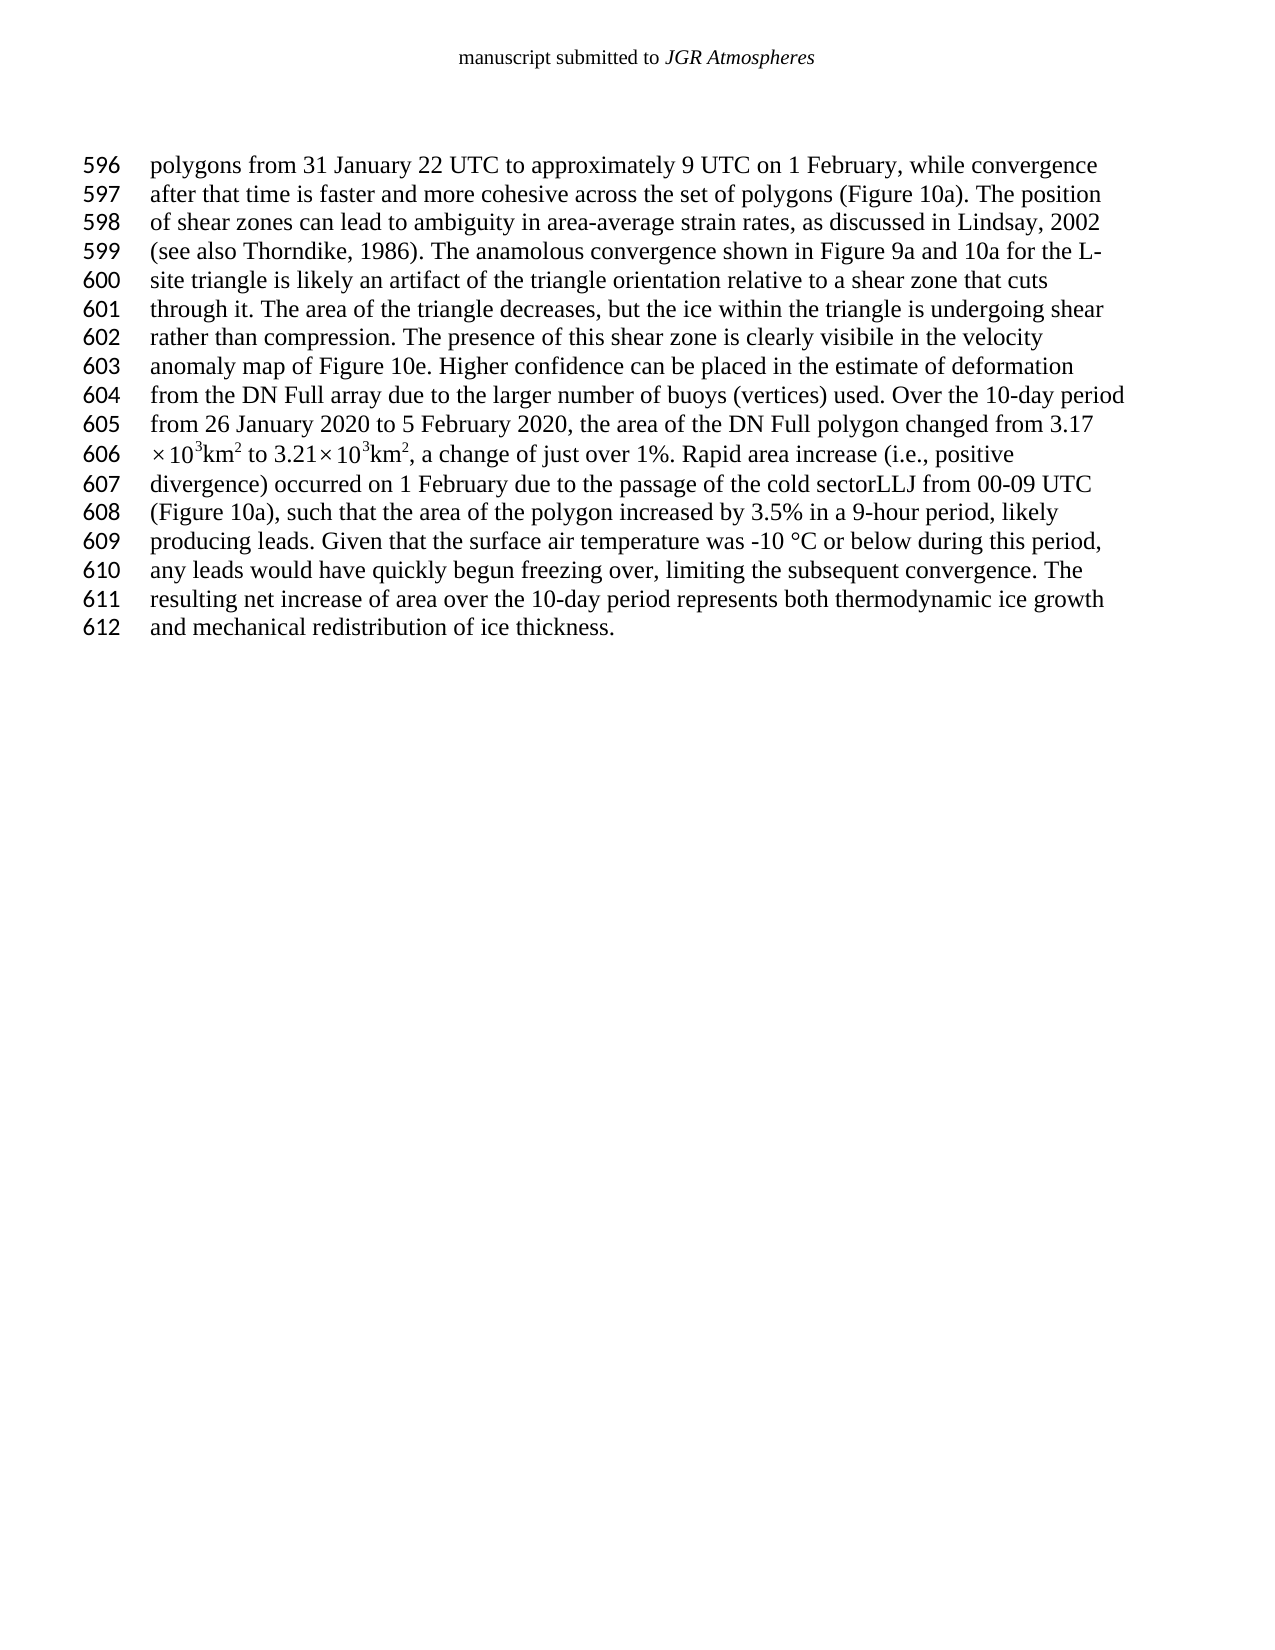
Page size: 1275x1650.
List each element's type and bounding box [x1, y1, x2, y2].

text [150, 150, 1125, 641]
